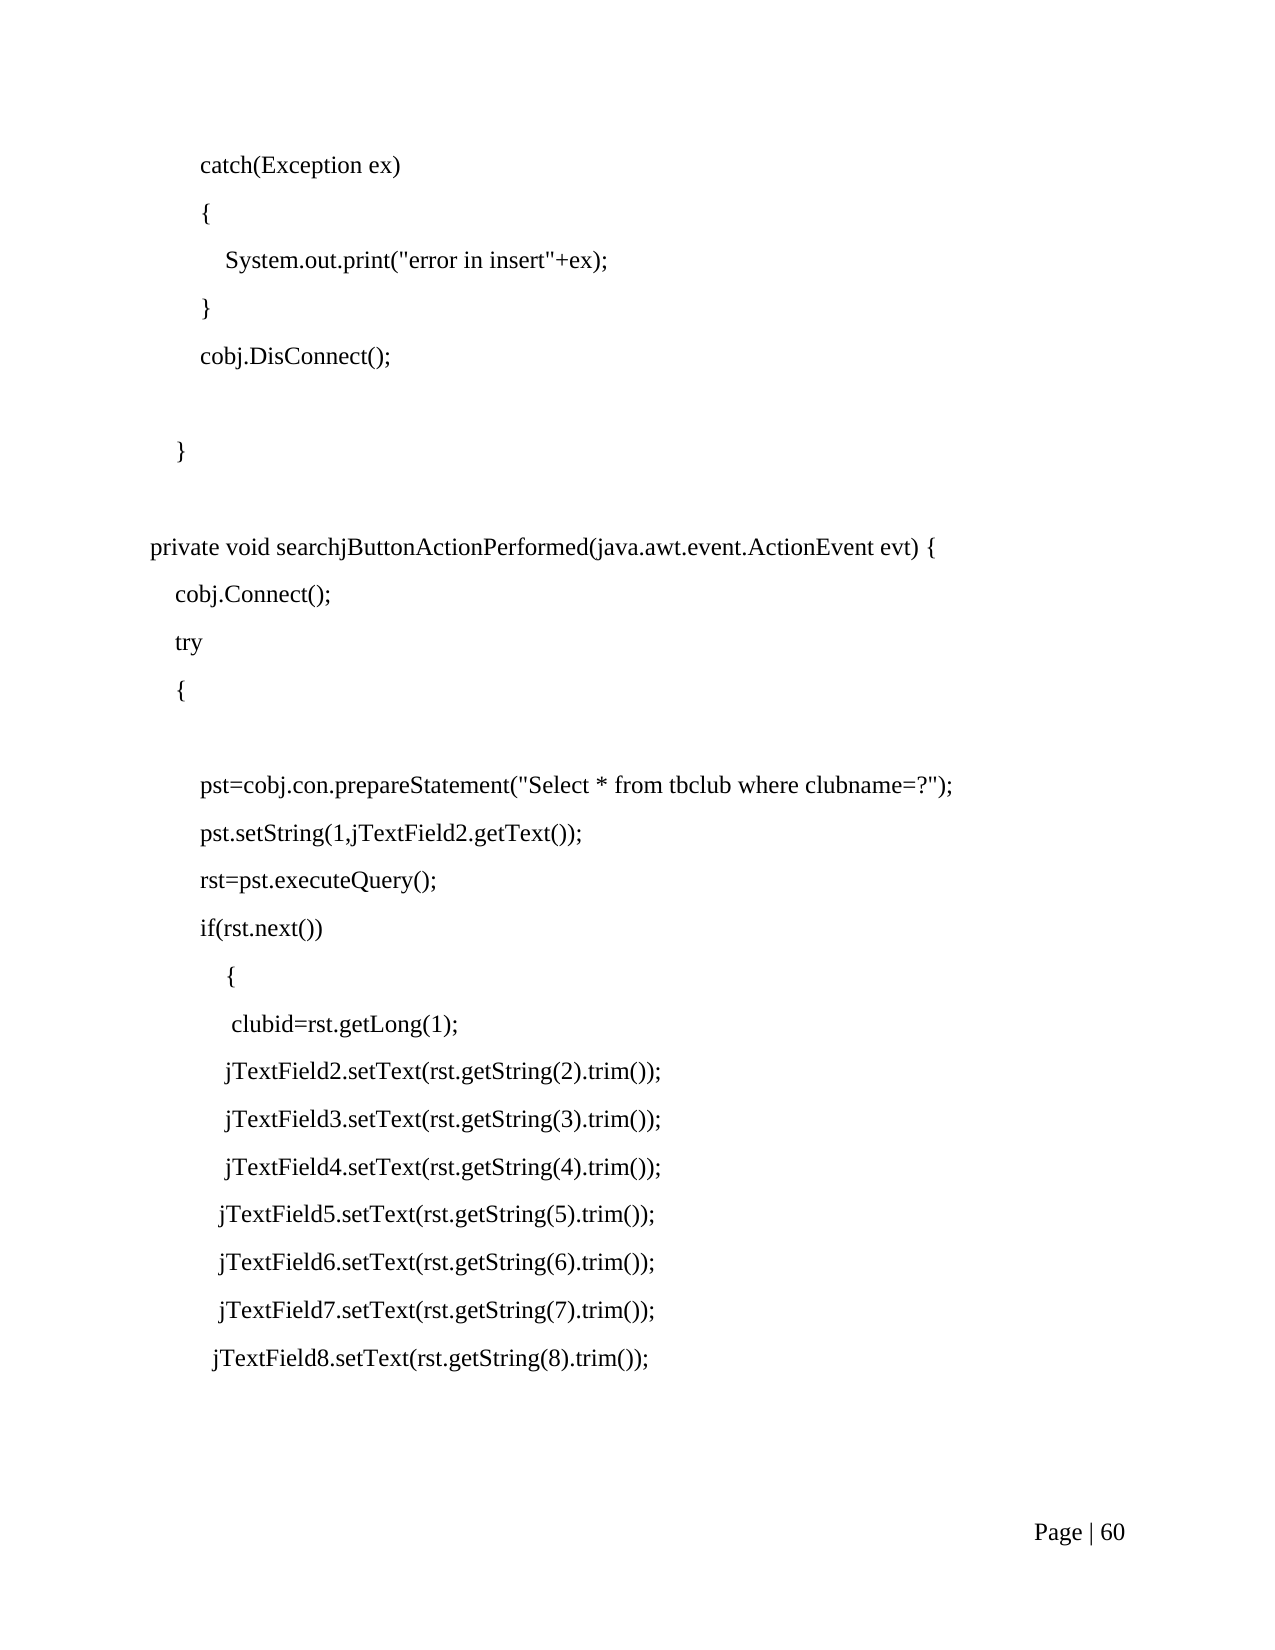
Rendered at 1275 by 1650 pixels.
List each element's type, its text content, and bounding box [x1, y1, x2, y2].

text jTextField4.setText(rst.getString(4).trim()); [150, 1152, 1125, 1181]
text pst=cobj.con.prepareStatement("Select * from tbclub where clubname=?"); [150, 770, 1125, 799]
text if(rst.next()) [150, 913, 1125, 942]
text jTextField5.setText(rst.getString(5).trim()); [150, 1199, 1125, 1228]
text pst.setString(1,jTextField2.getText()); [150, 818, 1125, 847]
text jTextField7.setText(rst.getString(7).trim()); [150, 1295, 1125, 1324]
text cobj.Connect(); [150, 579, 1125, 608]
text try [150, 627, 1125, 656]
text System.out.print("error in insert"+ex); [150, 245, 1125, 274]
text cobj.DisConnect(); [150, 341, 1125, 369]
text } [150, 293, 1125, 322]
text jTextField2.setText(rst.getString(2).trim()); [150, 1056, 1125, 1085]
text jTextField3.setText(rst.getString(3).trim()); [150, 1104, 1125, 1133]
text jTextField6.setText(rst.getString(6).trim()); [150, 1247, 1125, 1276]
text { [150, 961, 1125, 990]
text private void searchjButtonActionPerformed(java.awt.event.ActionEvent evt) { [150, 532, 1125, 560]
text catch(Exception ex) [150, 150, 1125, 179]
text rst=pst.executeQuery(); [150, 866, 1125, 894]
text jTextField8.setText(rst.getString(8).trim()); [150, 1343, 1125, 1371]
text { [150, 198, 1125, 226]
text clubid=rst.getLong(1); [150, 1009, 1125, 1037]
text } [150, 436, 1125, 465]
text { [150, 675, 1125, 703]
